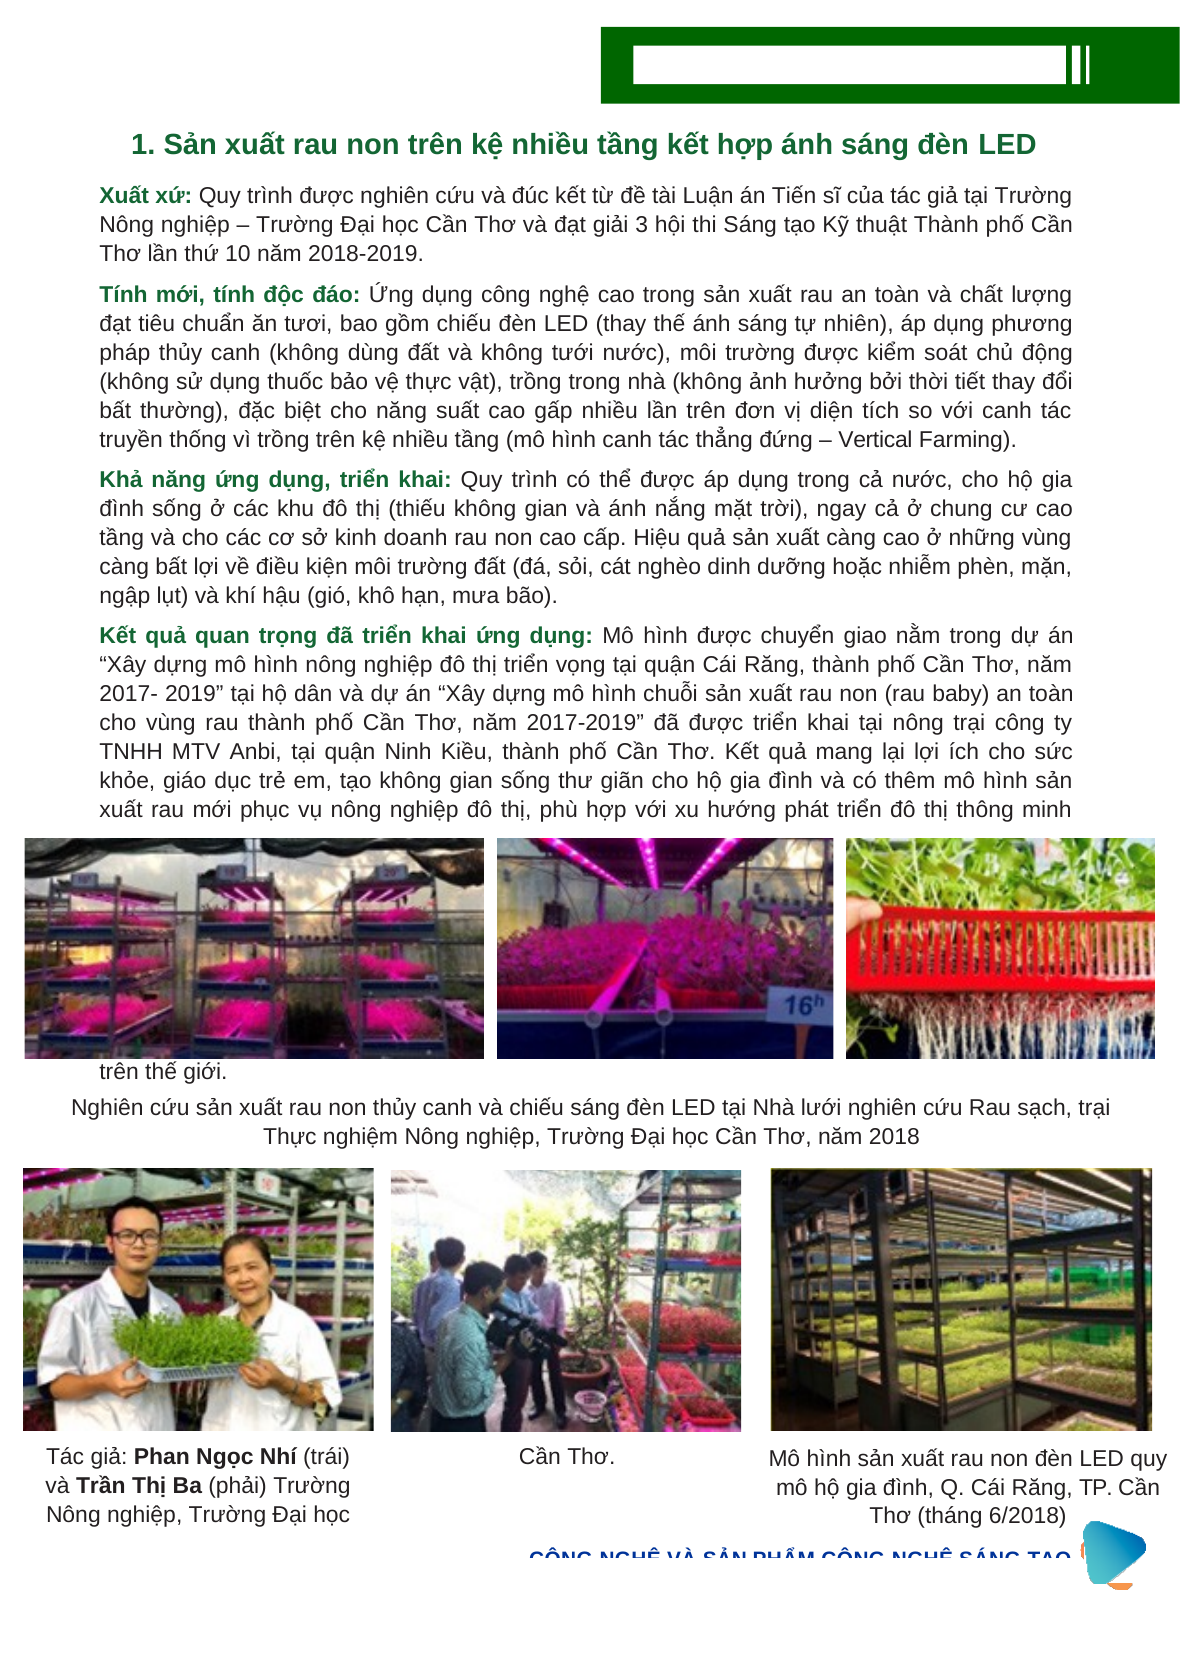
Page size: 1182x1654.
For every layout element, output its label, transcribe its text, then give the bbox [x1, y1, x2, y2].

picture [390, 1170, 742, 1432]
text Tác giả: Phan Ngọc Nhí (trái) và Trần Thị Ba (phải) Trường Nông nghiệp, Trường Đại học Cần Thơ. [43, 1440, 353, 1527]
text Mô hình sản xuất rau non đèn LED quy mô hộ gia đình, Q. Cái Răng, TP. Cần Thơ (tháng 6/2018) [764, 1444, 1171, 1529]
text Tác giả: Phan Ngọc Nhí (trái) và Trần Thị Ba (phải) Trường Nông nghiệp, Trường Đại học Cần Thơ. [409, 1440, 724, 1469]
picture [770, 1168, 1153, 1431]
text Khả năng ứng dụng, triển khai: Quy trình có thể được áp dụng trong cả nước, cho hộ gia đình sống ở các khu đô thị (thiếu không gian và ánh nắng mặt trời), ngay cả ở chung cư cao tầng và cho các cơ sở kinh doanh rau non cao cấp. Hiệu quả sản xuất càng cao ở những vùng càng bất lợi về điều kiện môi trường đất (đá, sỏi, cát nghèo dinh dưỡng hoặc nhiễm phèn, mặn, ngập lụt) và khí hậu (gió, khô hạn, mưa bão). [99, 466, 1073, 608]
picture [24, 838, 484, 1059]
text Xuất xứ: Quy trình được nghiên cứu và đúc kết từ đề tài Luận án Tiến sĩ của tác giả tại Trường Nông nghiệp – Trường Đại học Cần Thơ và đạt giải 3 hội thi Sáng tạo Kỹ thuật Thành phố Cần Thơ lần thứ 10 năm 2018-2019. [99, 182, 1073, 267]
text Nghiên cứu sản xuất rau non thủy canh và chiếu sáng đèn LED tại Nhà lưới nghiên cứu Rau sạch, trại Thực nghiệm Nông nghiệp, Trường Đại học Cần Thơ, năm 2018 [71, 1094, 1112, 1149]
subtitle Sản xuất rau non trên kệ nhiều tầng kết hợp ánh sáng đèn LED [131, 127, 1175, 160]
picture [846, 838, 1155, 1059]
text Tính mới, tính độc đáo: Ứng dụng công nghệ cao trong sản xuất rau an toàn và chất lượng đạt tiêu chuẩn ăn tươi, bao gồm chiếu đèn LED (thay thế ánh sáng tự nhiên), áp dụng phương pháp thủy canh (không dùng đất và không tưới nước), môi trường được kiểm soát chủ động (không sử dụng thuốc bảo vệ thực vật), trồng trong nhà (không ảnh hưởng bởi thời tiết thay đổi bất thường), đặc biệt cho năng suất cao gấp nhiều lần trên đơn vị diện tích so với canh tác truyền thống vì trồng trên kệ nhiều tầng (mô hình canh tác thẳng đứng – Vertical Farming). [99, 281, 1073, 452]
picture [1080, 1529, 1146, 1590]
picture [497, 838, 834, 1059]
picture [23, 1168, 374, 1431]
